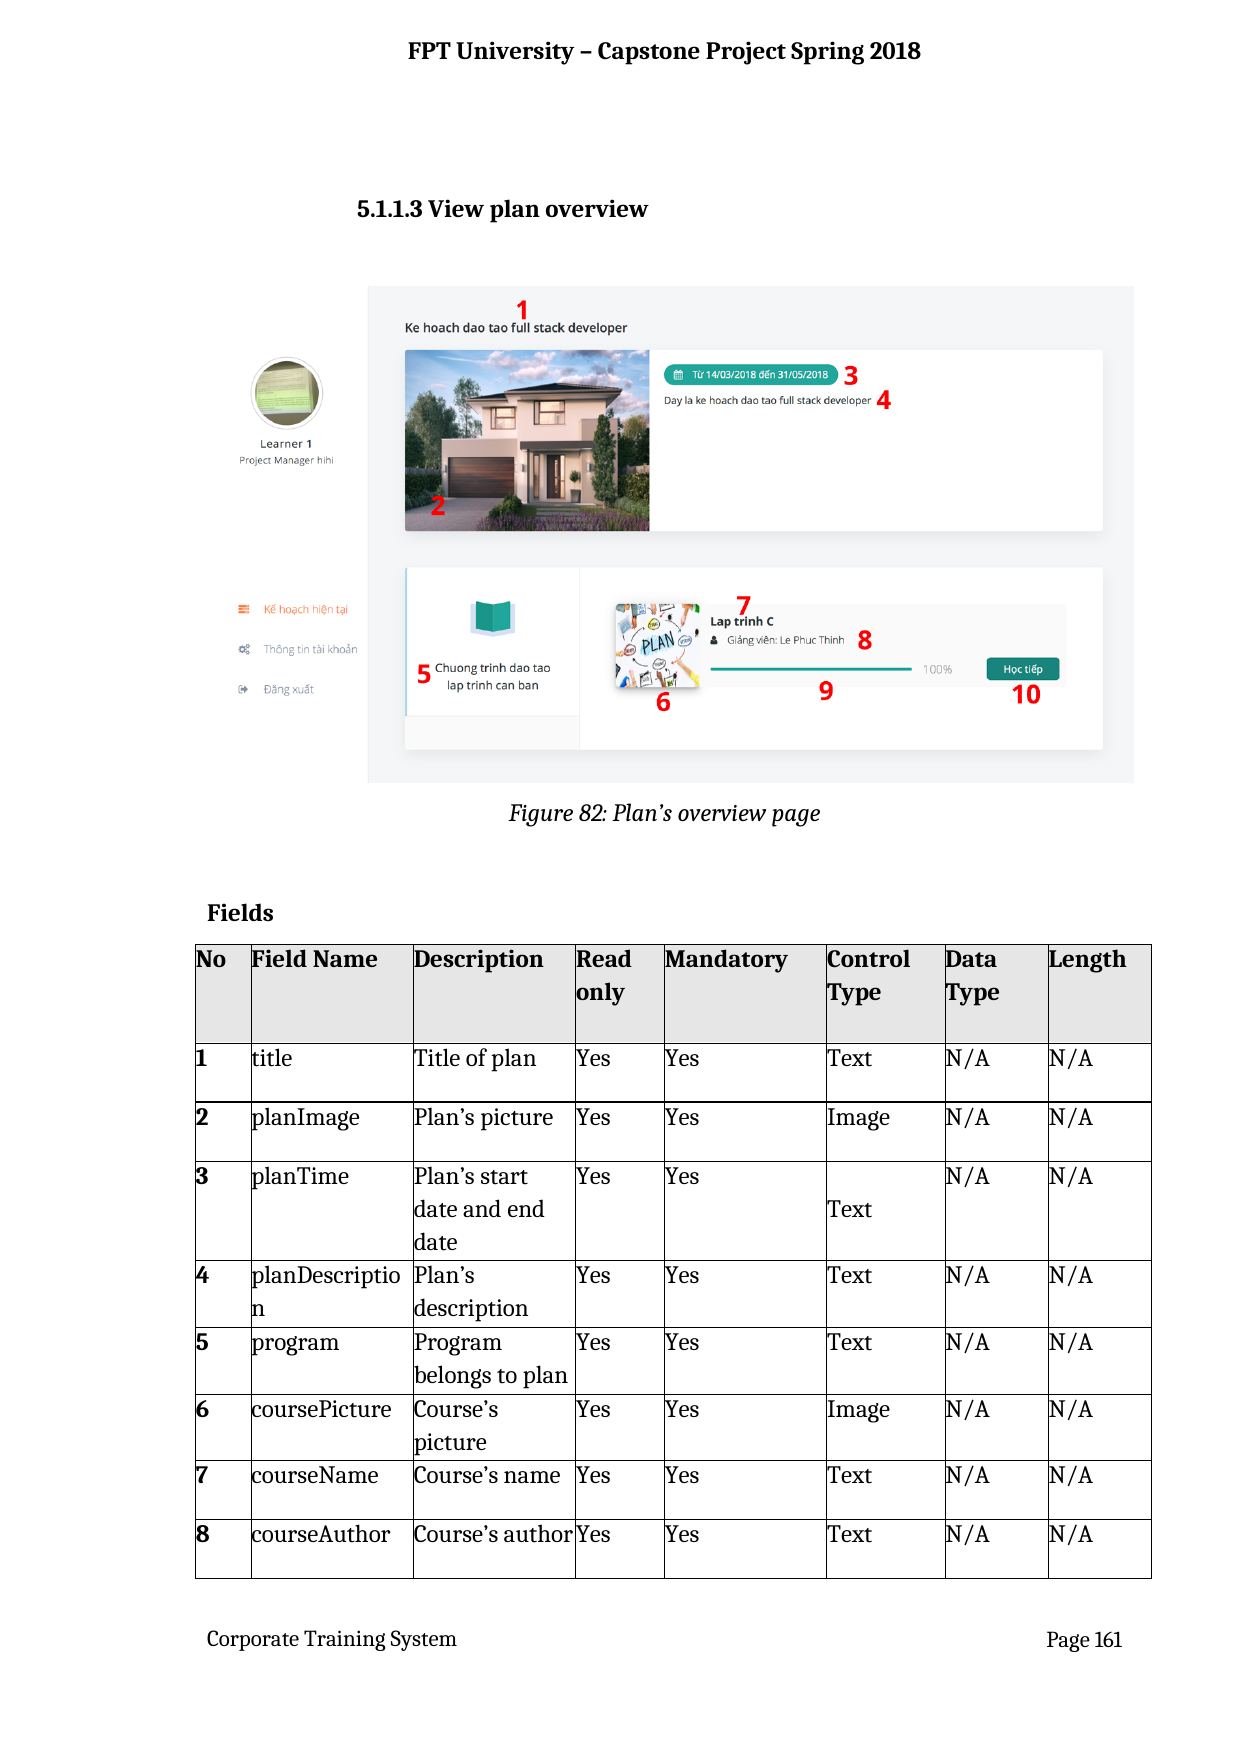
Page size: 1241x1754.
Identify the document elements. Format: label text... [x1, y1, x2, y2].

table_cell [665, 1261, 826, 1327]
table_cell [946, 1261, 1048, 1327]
table_cell 1 [196, 1044, 251, 1101]
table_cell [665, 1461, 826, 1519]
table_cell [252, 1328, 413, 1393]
table_header No [196, 945, 251, 1042]
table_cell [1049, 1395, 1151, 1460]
table_cell title [252, 1044, 413, 1101]
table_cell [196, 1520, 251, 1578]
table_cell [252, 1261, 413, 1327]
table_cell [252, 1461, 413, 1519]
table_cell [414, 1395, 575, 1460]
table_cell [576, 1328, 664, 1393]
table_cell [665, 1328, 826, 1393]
table_cell N/A [946, 1044, 1048, 1101]
table_cell Yes [576, 1103, 664, 1161]
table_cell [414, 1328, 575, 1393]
table_header Length [1049, 945, 1151, 1042]
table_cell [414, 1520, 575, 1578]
table_header Control Type [827, 945, 945, 1042]
table_cell 2 [196, 1103, 251, 1161]
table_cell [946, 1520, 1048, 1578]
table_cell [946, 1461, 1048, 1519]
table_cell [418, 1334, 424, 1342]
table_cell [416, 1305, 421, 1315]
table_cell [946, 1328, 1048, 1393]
table_cell 3 [196, 1162, 251, 1260]
table_header Field Name [252, 945, 413, 1042]
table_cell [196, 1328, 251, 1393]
table_cell Title of plan [414, 1044, 575, 1101]
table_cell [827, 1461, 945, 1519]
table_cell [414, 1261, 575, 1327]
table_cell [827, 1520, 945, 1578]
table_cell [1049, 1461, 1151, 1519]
table_header Read only [576, 945, 664, 1042]
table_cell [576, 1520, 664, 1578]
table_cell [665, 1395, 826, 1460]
subtitle 5.1.1.3 View plan overview [357, 195, 1124, 224]
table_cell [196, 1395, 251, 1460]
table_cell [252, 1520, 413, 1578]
table_cell Text [827, 1044, 945, 1101]
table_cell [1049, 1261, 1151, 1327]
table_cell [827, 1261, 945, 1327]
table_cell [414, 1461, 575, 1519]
table_cell planTime [252, 1162, 413, 1260]
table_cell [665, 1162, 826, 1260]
table_header Mandatory [665, 945, 826, 1042]
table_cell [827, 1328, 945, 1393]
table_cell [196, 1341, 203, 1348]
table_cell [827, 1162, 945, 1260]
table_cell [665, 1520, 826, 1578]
table_cell Yes [576, 1044, 664, 1101]
table_cell Plan’s picture [414, 1103, 575, 1161]
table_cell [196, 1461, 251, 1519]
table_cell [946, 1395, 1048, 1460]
table_cell N/A [1049, 1103, 1151, 1161]
table_cell N/A [1049, 1044, 1151, 1101]
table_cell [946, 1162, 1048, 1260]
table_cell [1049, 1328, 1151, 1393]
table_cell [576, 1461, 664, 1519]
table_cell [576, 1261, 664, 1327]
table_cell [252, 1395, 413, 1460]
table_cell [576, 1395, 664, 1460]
table_cell Plan’s start date and end date [414, 1162, 575, 1260]
table_cell Yes [665, 1044, 826, 1101]
text Fields [207, 899, 1122, 927]
table_cell Yes [576, 1162, 664, 1260]
table_cell N/A [946, 1103, 1048, 1161]
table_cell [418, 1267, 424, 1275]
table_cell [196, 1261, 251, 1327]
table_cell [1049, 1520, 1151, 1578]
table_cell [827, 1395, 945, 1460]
text Figure 82: Plan’s overview page [207, 799, 1122, 828]
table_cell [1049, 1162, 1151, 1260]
table_cell Yes [665, 1103, 826, 1161]
picture [206, 286, 1134, 783]
table_header Description [414, 945, 575, 1042]
table_header Data Type [946, 945, 1048, 1042]
table_cell planImage [252, 1103, 413, 1161]
table_cell Image [827, 1103, 945, 1161]
